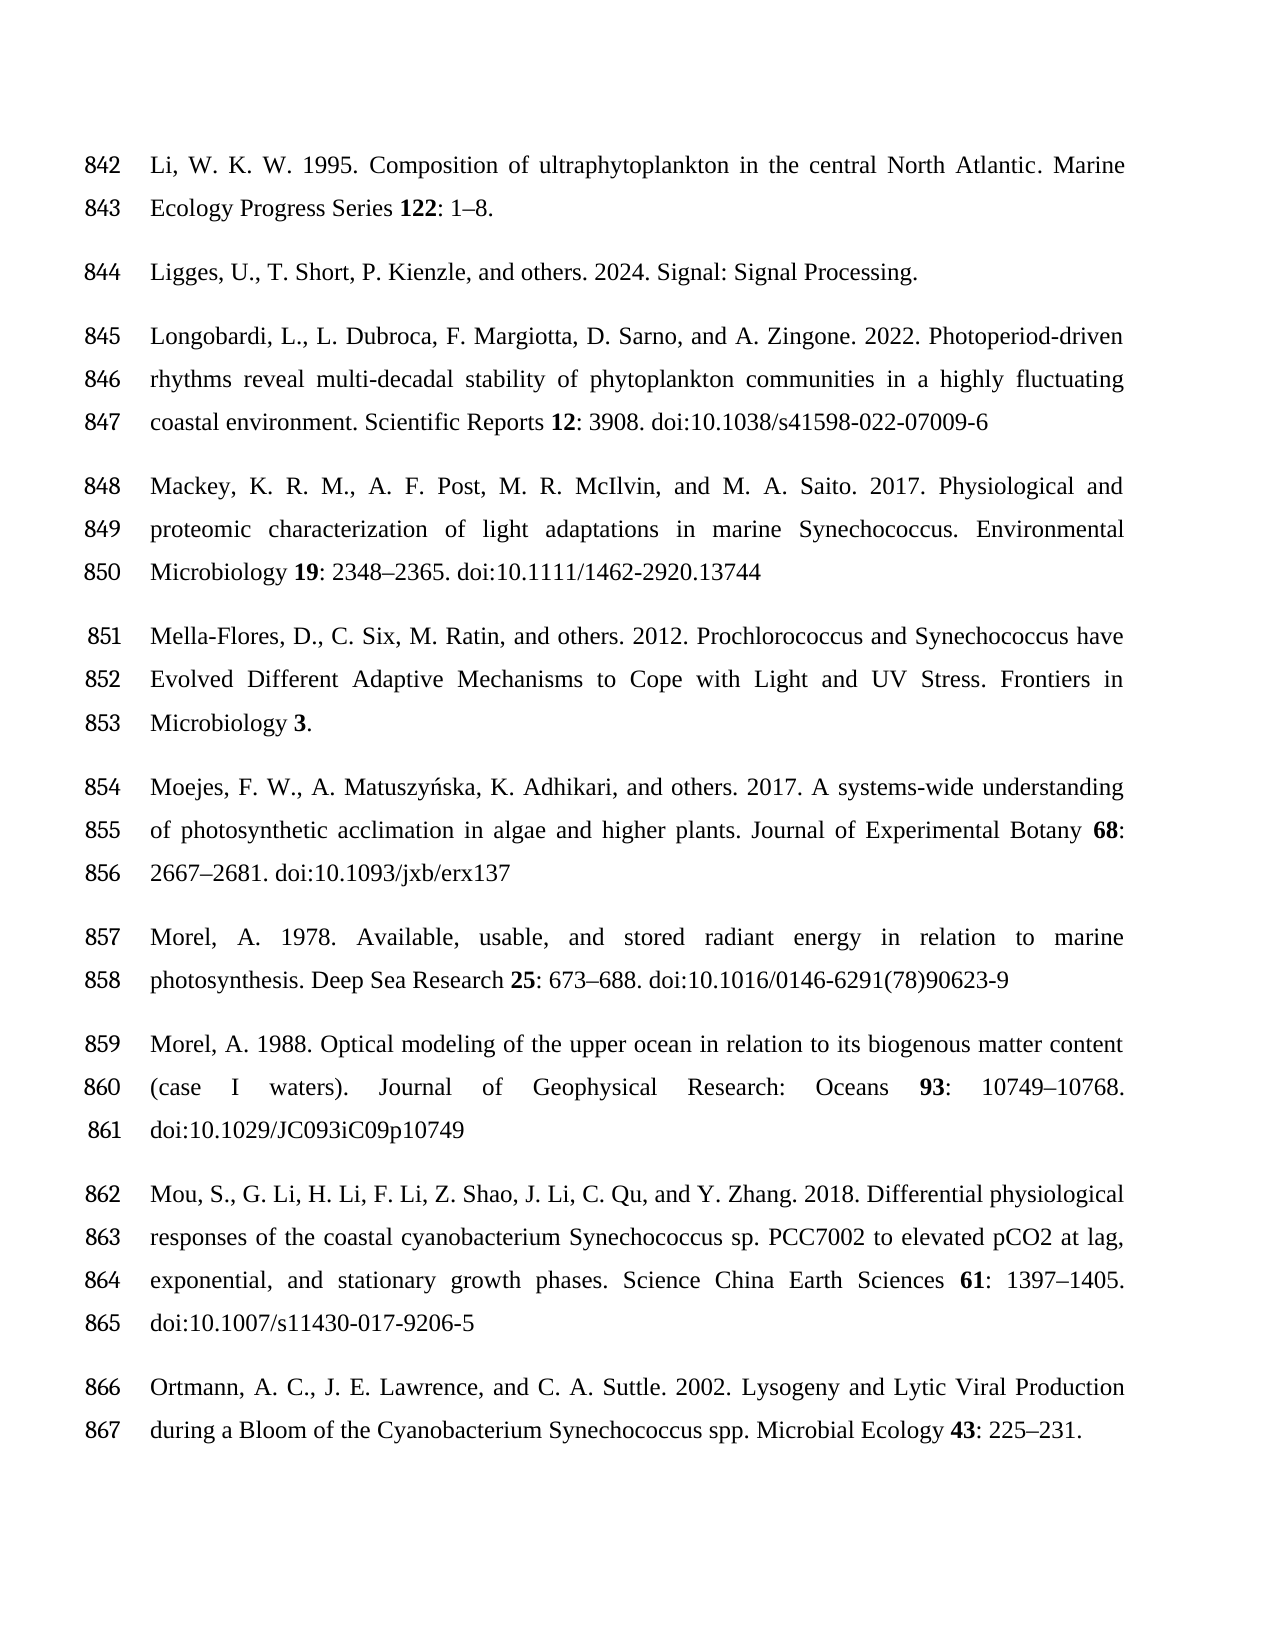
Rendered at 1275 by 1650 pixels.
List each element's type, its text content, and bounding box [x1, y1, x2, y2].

text Moejes, F. W., A. Matuszyńska, K. Adhikari, and others. 2017. A systems-wide understanding of photosynthetic acclimation in algae and higher plants. Journal of Experimental Botany 68: 2667–2681. doi:10.1093/jxb/erx137 [150, 772, 1125, 887]
text Mackey, K. R. M., A. F. Post, M. R. McIlvin, and M. A. Saito. 2017. Physiological and proteomic characterization of light adaptations in marine Synechococcus. Environmental Microbiology 19: 2348–2365. doi:10.1111/1462-2920.13744 [150, 471, 1125, 586]
text Longobardi, L., L. Dubroca, F. Margiotta, D. Sarno, and A. Zingone. 2022. Photoperiod-driven rhythms reveal multi-decadal stability of phytoplankton communities in a highly fluctuating coastal environment. Scientific Reports 12: 3908. doi:10.1038/s41598-022-07009-6 [150, 321, 1125, 436]
text Morel, A. 1978. Available, usable, and stored radiant energy in relation to marine photosynthesis. Deep Sea Research 25: 673–688. doi:10.1016/0146-6291(78)90623-9 [150, 922, 1125, 994]
text Li, W. K. W. 1995. Composition of ultraphytoplankton in the central North Atlantic. Marine Ecology Progress Series 122: 1–8. [150, 150, 1125, 222]
text Ortmann, A. C., J. E. Lawrence, and C. A. Suttle. 2002. Lysogeny and Lytic Viral Production during a Bloom of the Cyanobacterium Synechococcus spp. Microbial Ecology 43: 225–231. [150, 1372, 1125, 1444]
text Morel, A. 1988. Optical modeling of the upper ocean in relation to its biogenous matter content (case I waters). Journal of Geophysical Research: Oceans 93: 10749–10768. doi:10.1029/JC093iC09p10749 [150, 1029, 1125, 1144]
text Mou, S., G. Li, H. Li, F. Li, Z. Shao, J. Li, C. Qu, and Y. Zhang. 2018. Differential physiological responses of the coastal cyanobacterium Synechococcus sp. PCC7002 to elevated pCO2 at lag, exponential, and stationary growth phases. Science China Earth Sciences 61: 1397–1405. doi:10.1007/s11430-017-9206-5 [150, 1179, 1125, 1337]
text Ligges, U., T. Short, P. Kienzle, and others. 2024. Signal: Signal Processing. [150, 257, 1125, 286]
text Mella-Flores, D., C. Six, M. Ratin, and others. 2012. Prochlorococcus and Synechococcus have Evolved Different Adaptive Mechanisms to Cope with Light and UV Stress. Frontiers in Microbiology 3. [150, 621, 1125, 736]
